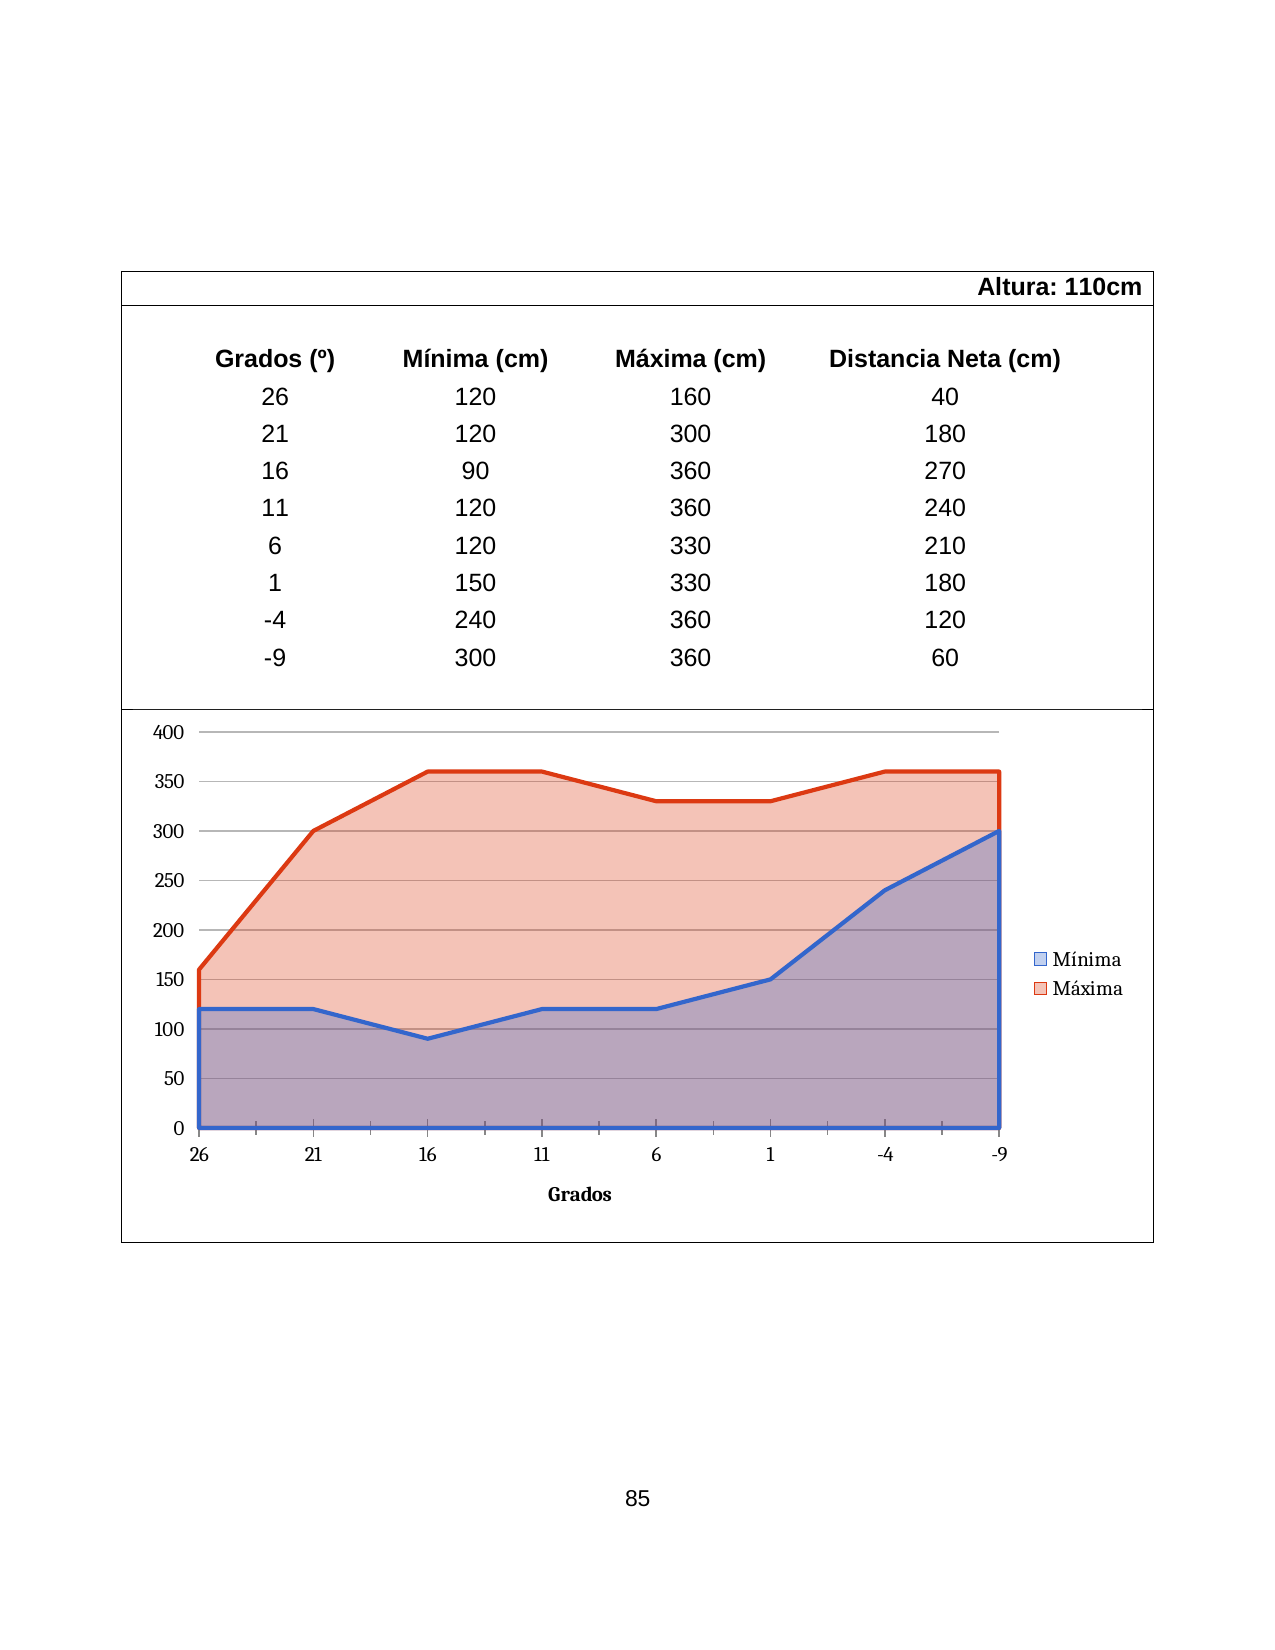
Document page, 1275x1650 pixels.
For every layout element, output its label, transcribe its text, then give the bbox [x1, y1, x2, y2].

table_cell [122, 306, 1153, 709]
table_cell [122, 710, 1153, 1242]
table_header Altura: 110cm [122, 272, 1153, 304]
